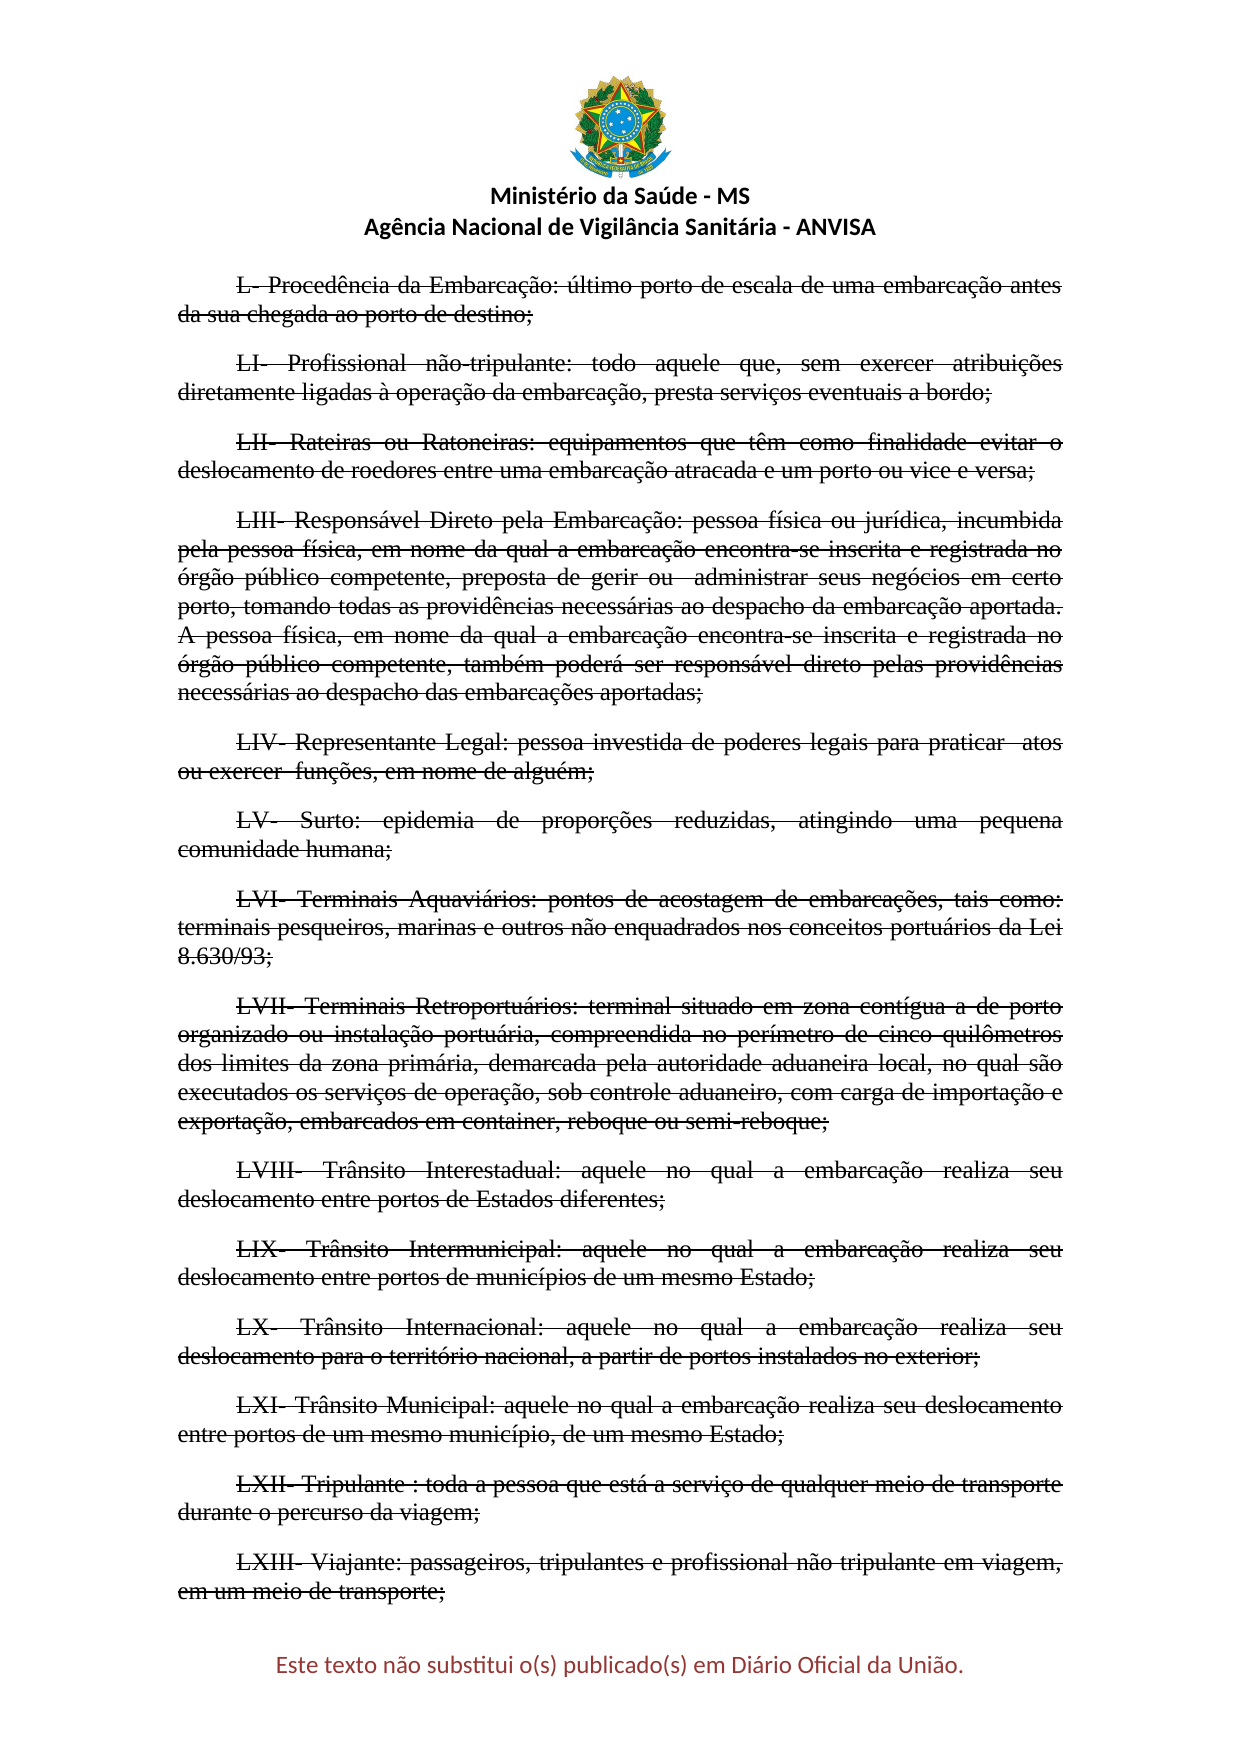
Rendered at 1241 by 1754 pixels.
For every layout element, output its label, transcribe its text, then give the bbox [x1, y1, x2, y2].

text LVII- Terminais Retroportuários: terminal situado em zona contígua a de porto organizado ou instalação portuária, compreendida no perímetro de cinco quilômetros dos limites da zona primária, demarcada pela autoridade aduaneira local, no qual são executados os serviços de operação, sob controle aduaneiro, com carga de importação e exportação, embarcados em container, reboque ou semi-reboque; [177, 1065, 1063, 1093]
text LVI- Terminais Aquaviários: pontos de acostagem de embarcações, tais como: terminais pesqueiros, marinas e outros não enquadrados nos conceitos portuários da Lei 8.630/93; [177, 884, 1063, 928]
text LVII- Terminais Retroportuários: terminal situado em zona contígua a de porto organizado ou instalação portuária, compreendida no perímetro de cinco quilômetros dos limites da zona primária, demarcada pela autoridade aduaneira local, no qual são executados os serviços de operação, sob controle aduaneiro, com carga de importação e exportação, embarcados em container, reboque ou semi-reboque; [177, 1094, 1063, 1134]
text LVII- Terminais Retroportuários: terminal situado em zona contígua a de porto organizado ou instalação portuária, compreendida no perímetro de cinco quilômetros dos limites da zona primária, demarcada pela autoridade aduaneira local, no qual são executados os serviços de operação, sob controle aduaneiro, com carga de importação e exportação, embarcados em container, reboque ou semi-reboque; [177, 1036, 1063, 1064]
text LVIII- Trânsito Interestadual: aquele no qual a embarcação realiza seu deslocamento entre portos de Estados diferentes; [177, 1155, 1063, 1213]
text LIX- Trânsito Intermunicipal: aquele no qual a embarcação realiza seu deslocamento entre portos de municípios de um mesmo Estado; [177, 1234, 1063, 1291]
text LII- Rateiras ou Ratoneiras: equipamentos que têm como finalidade evitar o deslocamento de roedores entre uma embarcação atracada e um porto ou vice e versa; [177, 427, 1063, 484]
text LVII- Terminais Retroportuários: terminal situado em zona contígua a de porto organizado ou instalação portuária, compreendida no perímetro de cinco quilômetros dos limites da zona primária, demarcada pela autoridade aduaneira local, no qual são executados os serviços de operação, sob controle aduaneiro, com carga de importação e exportação, embarcados em container, reboque ou semi-reboque; [177, 991, 1063, 1035]
text LXIII- Viajante: passageiros, tripulantes e profissional não tripulante em viagem, em um meio de transporte; [177, 1547, 1063, 1604]
text LXI- Trânsito Municipal: aquele no qual a embarcação realiza seu deslocamento entre portos de um mesmo município, de um mesmo Estado; [177, 1390, 1063, 1448]
text LXII- Tripulante : toda a pessoa que está a serviço de qualquer meio de transporte durante o percurso da viagem; [177, 1469, 1063, 1526]
text L- Procedência da Embarcação: último porto de escala de uma embarcação antes da sua chegada ao porto de destino; [177, 270, 1063, 327]
text LVI- Terminais Aquaviários: pontos de acostagem de embarcações, tais como: terminais pesqueiros, marinas e outros não enquadrados nos conceitos portuários da Lei 8.630/93; [177, 929, 1063, 970]
picture [566, 73, 674, 181]
text LIII- Responsável Direto pela Embarcação: pessoa física ou jurídica, incumbida pela pessoa física, em nome da qual a embarcação encontra-se inscrita e registrada no órgão público competente, preposta de gerir ou administrar seus negócios em certo porto, tomando todas as providências necessárias ao despacho da embarcação aportada. A pessoa física, em nome da qual a embarcação encontra-se inscrita e registrada no órgão público competente, também poderá ser responsável direto pelas providências necessárias ao despacho das embarcações aportadas; [177, 505, 1063, 578]
text LV- Surto: epidemia de proporções reduzidas, atingindo uma pequena comunidade humana; [177, 805, 1063, 863]
text LIV- Representante Legal: pessoa investida de poderes legais para praticar atos ou exercer funções, em nome de alguém; [177, 727, 1063, 784]
text LX- Trânsito Internacional: aquele no qual a embarcação realiza seu deslocamento para o território nacional, a partir de portos instalados no exterior; [177, 1312, 1063, 1369]
text LIII- Responsável Direto pela Embarcação: pessoa física ou jurídica, incumbida pela pessoa física, em nome da qual a embarcação encontra-se inscrita e registrada no órgão público competente, preposta de gerir ou administrar seus negócios em certo porto, tomando todas as providências necessárias ao despacho da embarcação aportada. A pessoa física, em nome da qual a embarcação encontra-se inscrita e registrada no órgão público competente, também poderá ser responsável direto pelas providências necessárias ao despacho das embarcações aportadas; [177, 665, 1063, 706]
text LI- Profissional não-tripulante: todo aquele que, sem exercer atribuições diretamente ligadas à operação da embarcação, presta serviços eventuais a bordo; [177, 348, 1063, 406]
